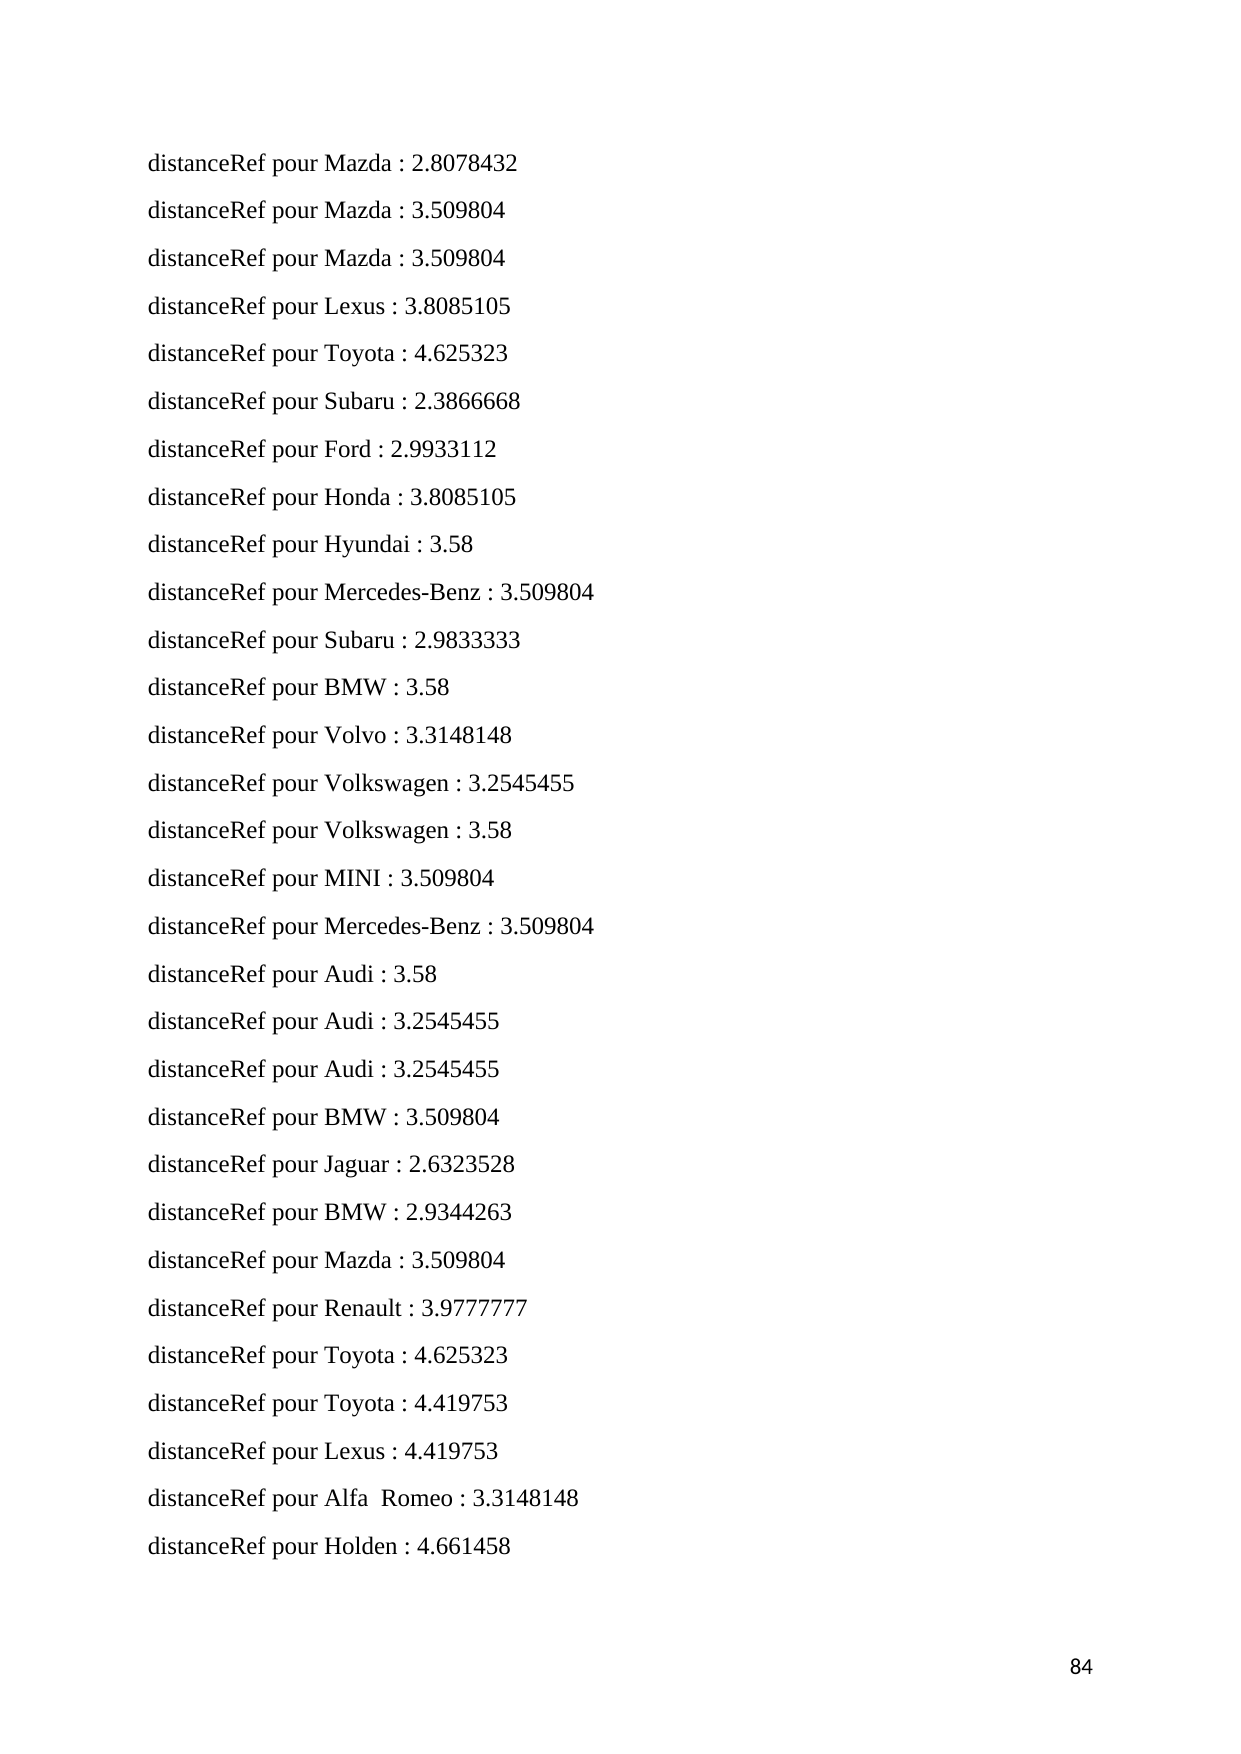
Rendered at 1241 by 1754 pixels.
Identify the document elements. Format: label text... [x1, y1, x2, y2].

text distanceRef pour Mercedes-Benz : 3.509804 [148, 911, 1093, 940]
text distanceRef pour Volkswagen : 3.58 [148, 816, 1093, 844]
text distanceRef pour Subaru : 2.9833333 [148, 625, 1093, 653]
text distanceRef pour Toyota : 4.419753 [148, 1388, 1093, 1417]
text distanceRef pour Lexus : 3.8085105 [148, 291, 1093, 319]
text distanceRef pour Jaguar : 2.6323528 [148, 1149, 1093, 1178]
text distanceRef pour Lexus : 4.419753 [148, 1436, 1093, 1464]
text distanceRef pour Renault : 3.9777777 [148, 1293, 1093, 1321]
text distanceRef pour Audi : 3.2545455 [148, 1006, 1093, 1035]
text distanceRef pour Subaru : 2.3866668 [148, 386, 1093, 415]
text distanceRef pour Mercedes-Benz : 3.509804 [148, 577, 1093, 606]
text distanceRef pour Audi : 3.2545455 [148, 1054, 1093, 1083]
text distanceRef pour Hyundai : 3.58 [148, 529, 1093, 558]
text distanceRef pour Mazda : 2.8078432 [148, 148, 1093, 176]
text distanceRef pour Toyota : 4.625323 [148, 338, 1093, 367]
text distanceRef pour Volvo : 3.3148148 [148, 720, 1093, 749]
text distanceRef pour Mazda : 3.509804 [148, 243, 1093, 272]
text distanceRef pour MINI : 3.509804 [148, 863, 1093, 892]
text distanceRef pour Mazda : 3.509804 [148, 1245, 1093, 1274]
text distanceRef pour BMW : 3.509804 [148, 1102, 1093, 1131]
text distanceRef pour Ford : 2.9933112 [148, 434, 1093, 463]
text distanceRef pour BMW : 3.58 [148, 672, 1093, 701]
text distanceRef pour Holden : 4.661458 [148, 1531, 1093, 1560]
text distanceRef pour Mazda : 3.509804 [148, 195, 1093, 224]
text distanceRef pour Toyota : 4.625323 [148, 1340, 1093, 1369]
text distanceRef pour Honda : 3.8085105 [148, 482, 1093, 510]
text distanceRef pour Audi : 3.58 [148, 959, 1093, 987]
text distanceRef pour Volkswagen : 3.2545455 [148, 768, 1093, 797]
text distanceRef pour BMW : 2.9344263 [148, 1197, 1093, 1226]
text distanceRef pour Alfa Romeo : 3.3148148 [148, 1483, 1093, 1512]
